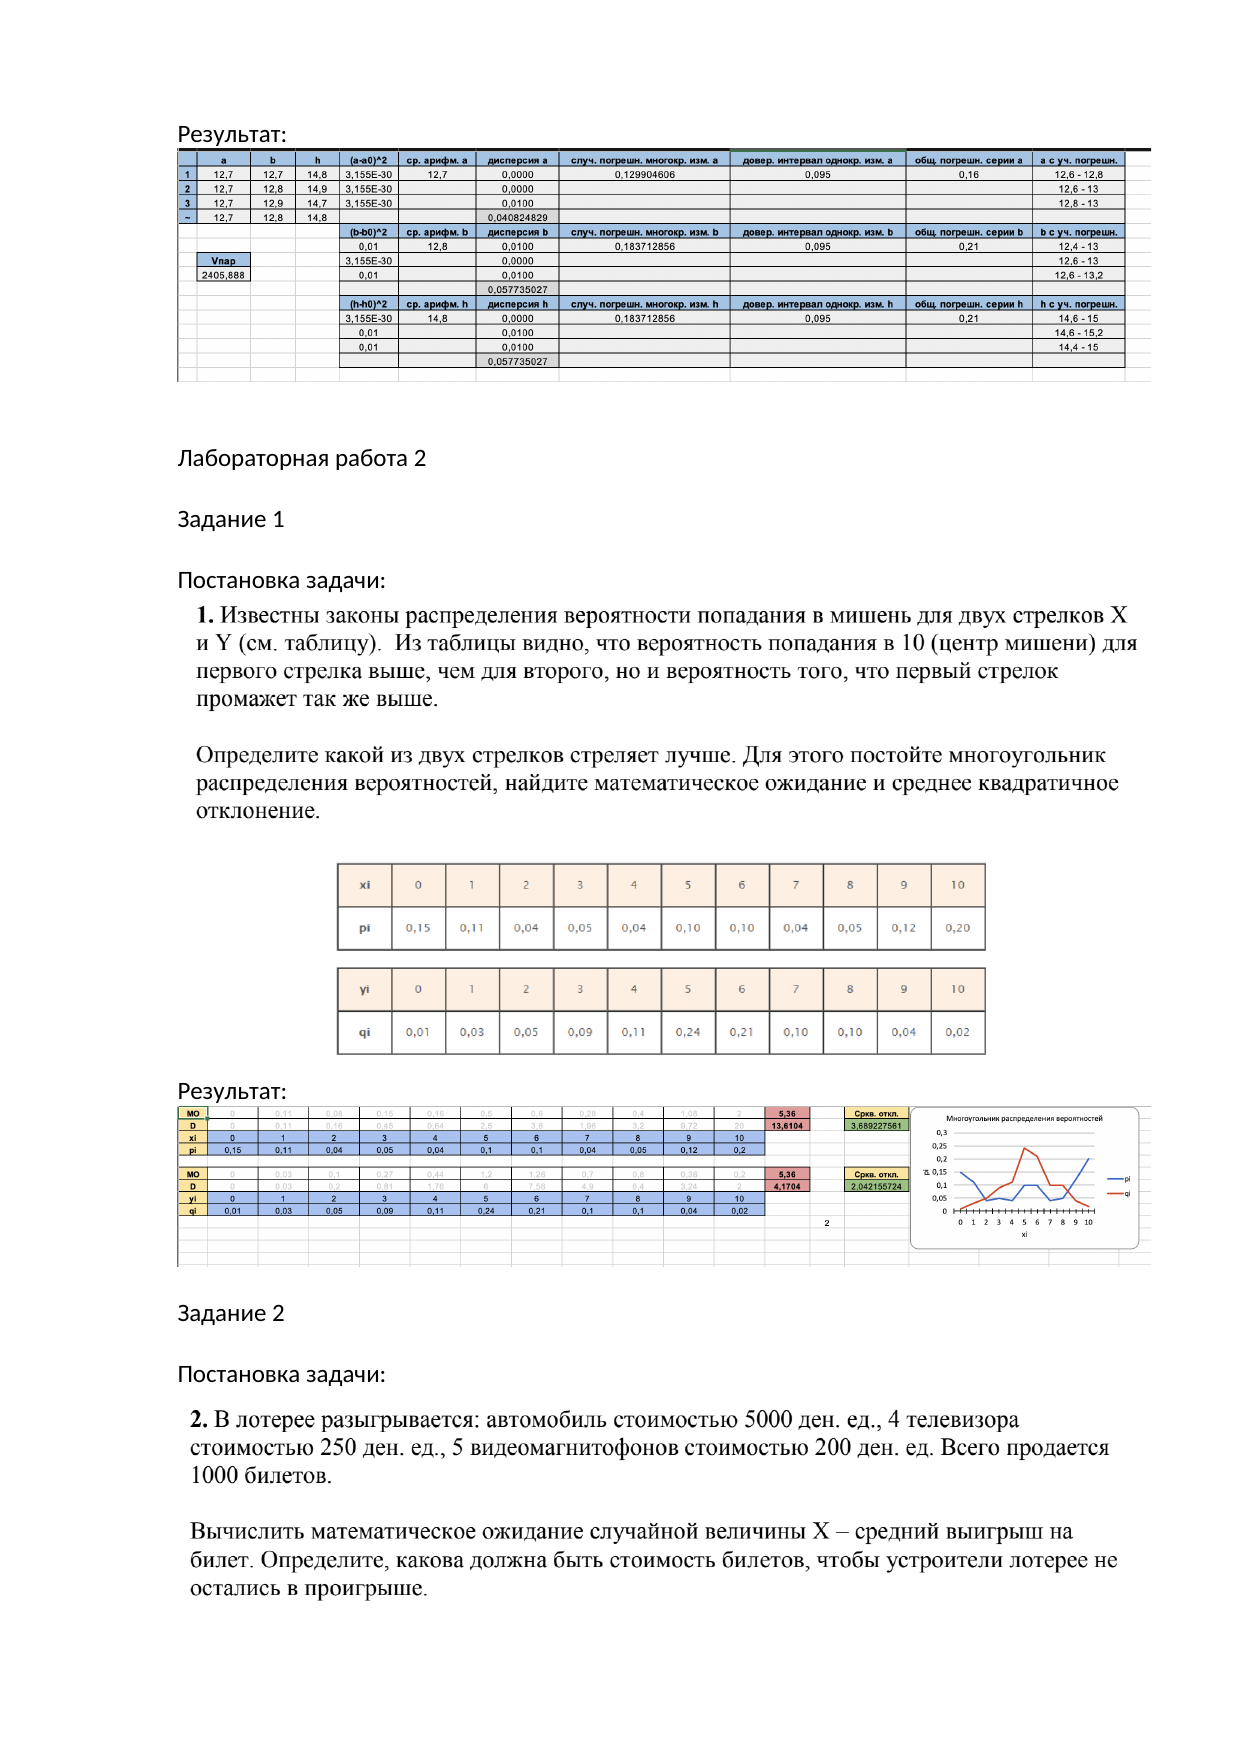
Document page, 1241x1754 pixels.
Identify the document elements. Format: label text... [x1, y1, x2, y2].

text Лабораторная работа 2 [177, 443, 1152, 473]
text Результат: [177, 118, 1152, 148]
text Постановка задачи: [177, 565, 1152, 595]
text Результат: [177, 1076, 1152, 1106]
text Задание 2 [177, 1297, 1152, 1328]
text Задание 1 [177, 504, 1152, 534]
picture [177, 595, 1152, 1076]
picture [177, 1388, 1152, 1619]
picture [177, 1106, 1152, 1267]
picture [177, 148, 1152, 382]
text Постановка задачи: [177, 1358, 1152, 1388]
